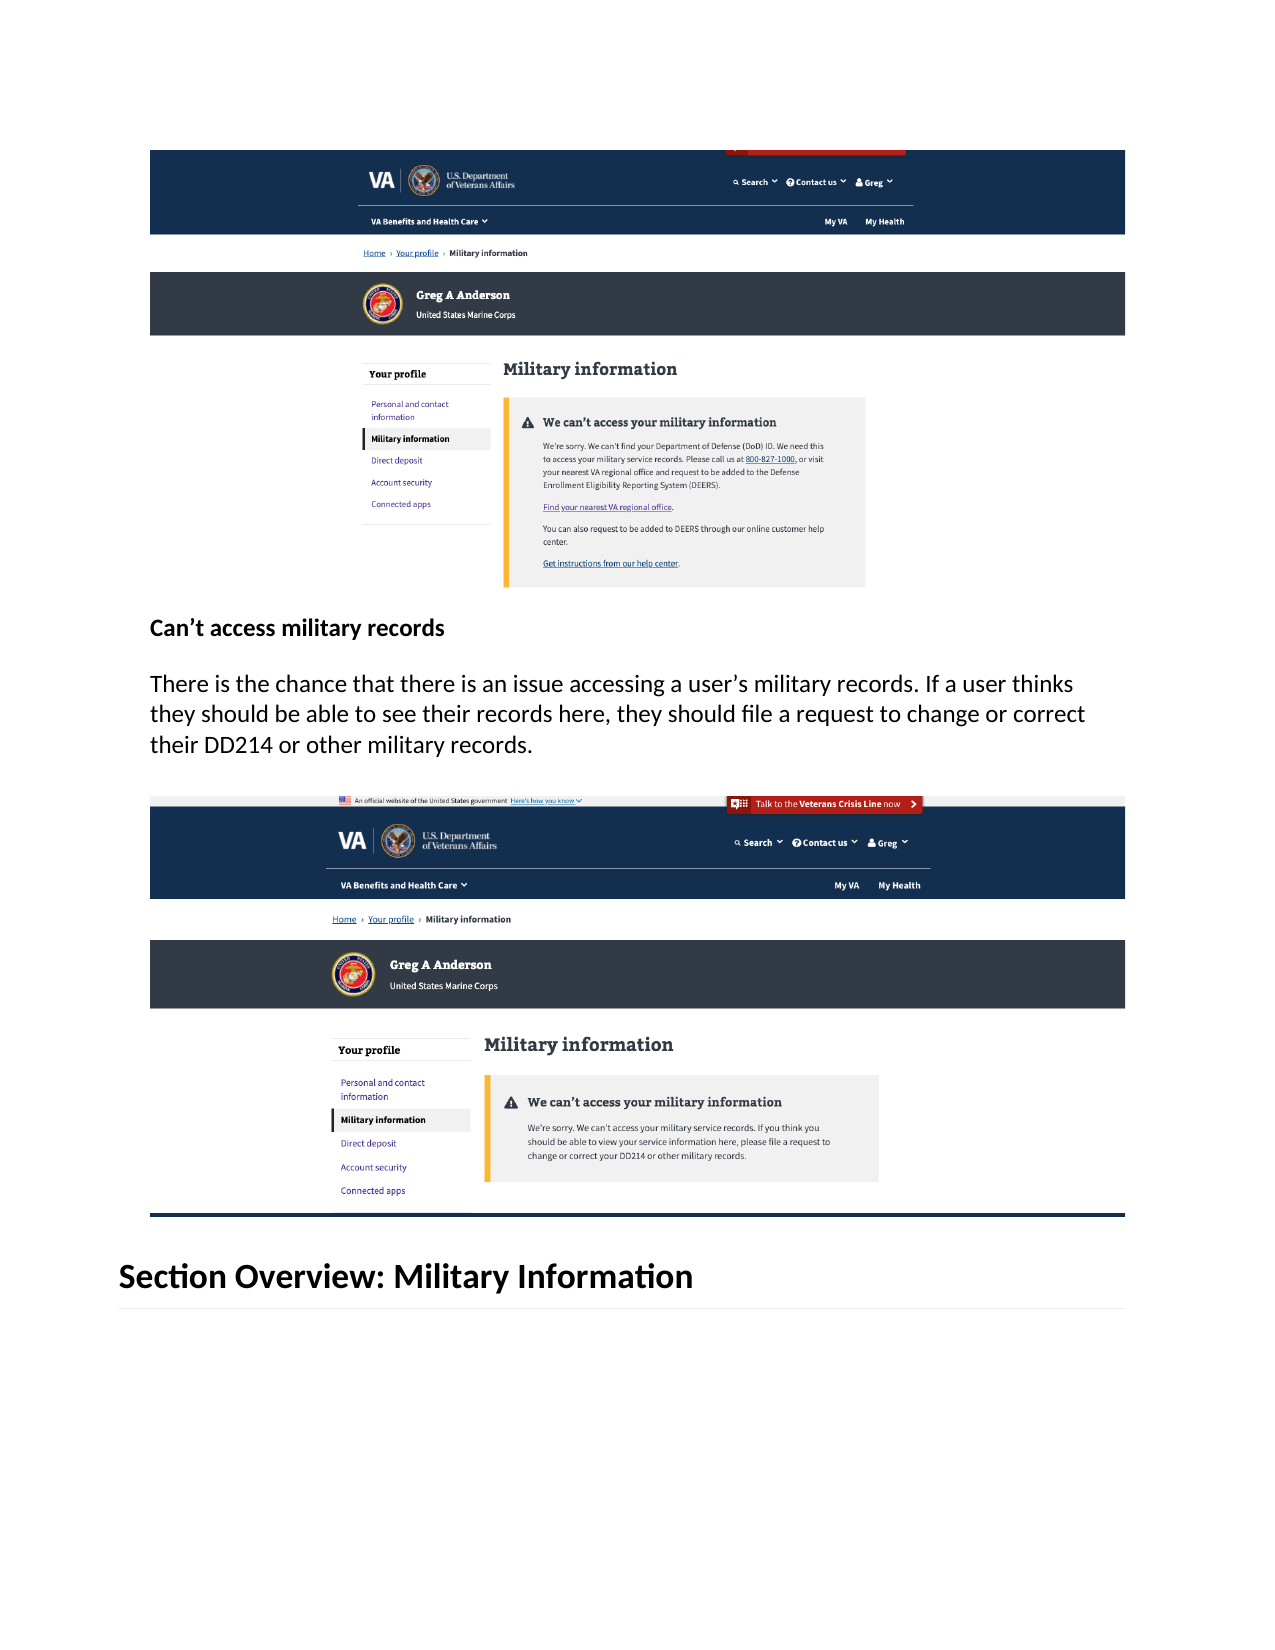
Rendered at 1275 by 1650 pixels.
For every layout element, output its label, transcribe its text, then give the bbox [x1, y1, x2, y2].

picture [150, 150, 1125, 613]
text There is the chance that there is an issue accessing a user’s military records. If a user thinks they should be able to see their records here, they should file a request to change or correct their DD214 or other military records. [150, 668, 1125, 759]
text Can’t access military records [150, 613, 1125, 643]
picture [150, 796, 1125, 1217]
subtitle Section Overview: Military Information [119, 1254, 1125, 1308]
